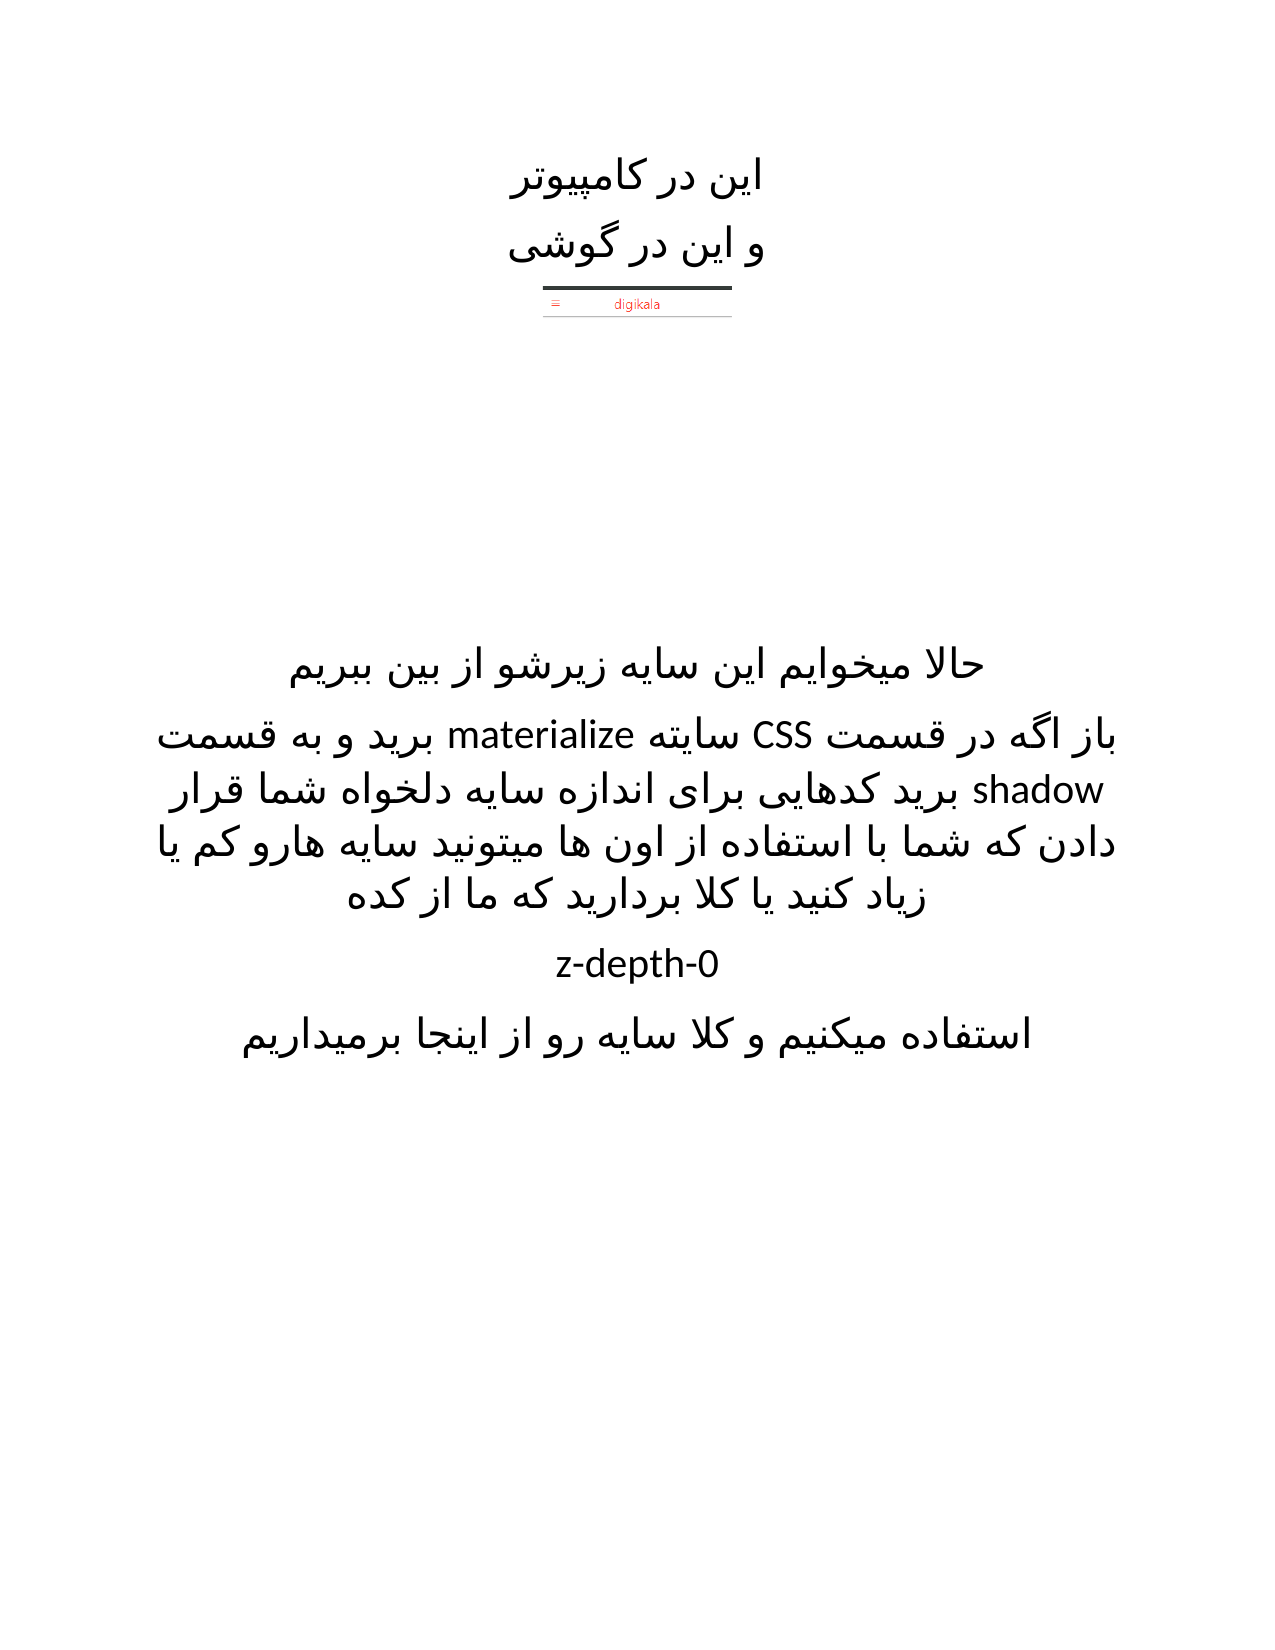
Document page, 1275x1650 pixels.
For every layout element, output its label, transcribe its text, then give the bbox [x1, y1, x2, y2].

text و این در گوشی [150, 218, 1125, 266]
text این در کامپیوتر [150, 150, 1125, 198]
text z-depth-0 [150, 937, 1125, 988]
text حالا میخوایم این سایه زیرشو از بین ببریم [150, 639, 1125, 687]
picture [542, 286, 732, 621]
text باز اگه در قسمت CSS سایته materialize برید و به قسمت shadow برید کدهایی برای اندازه سایه دلخواه شما قرار دادن که شما با استفاده از اون ها میتونید سایه هارو کم یا زیاد کنید یا کلا بردارید که ما از کده [150, 708, 1125, 917]
text استفاده میکنیم و کلا سایه رو از اینجا برمیداریم [150, 1009, 1125, 1057]
